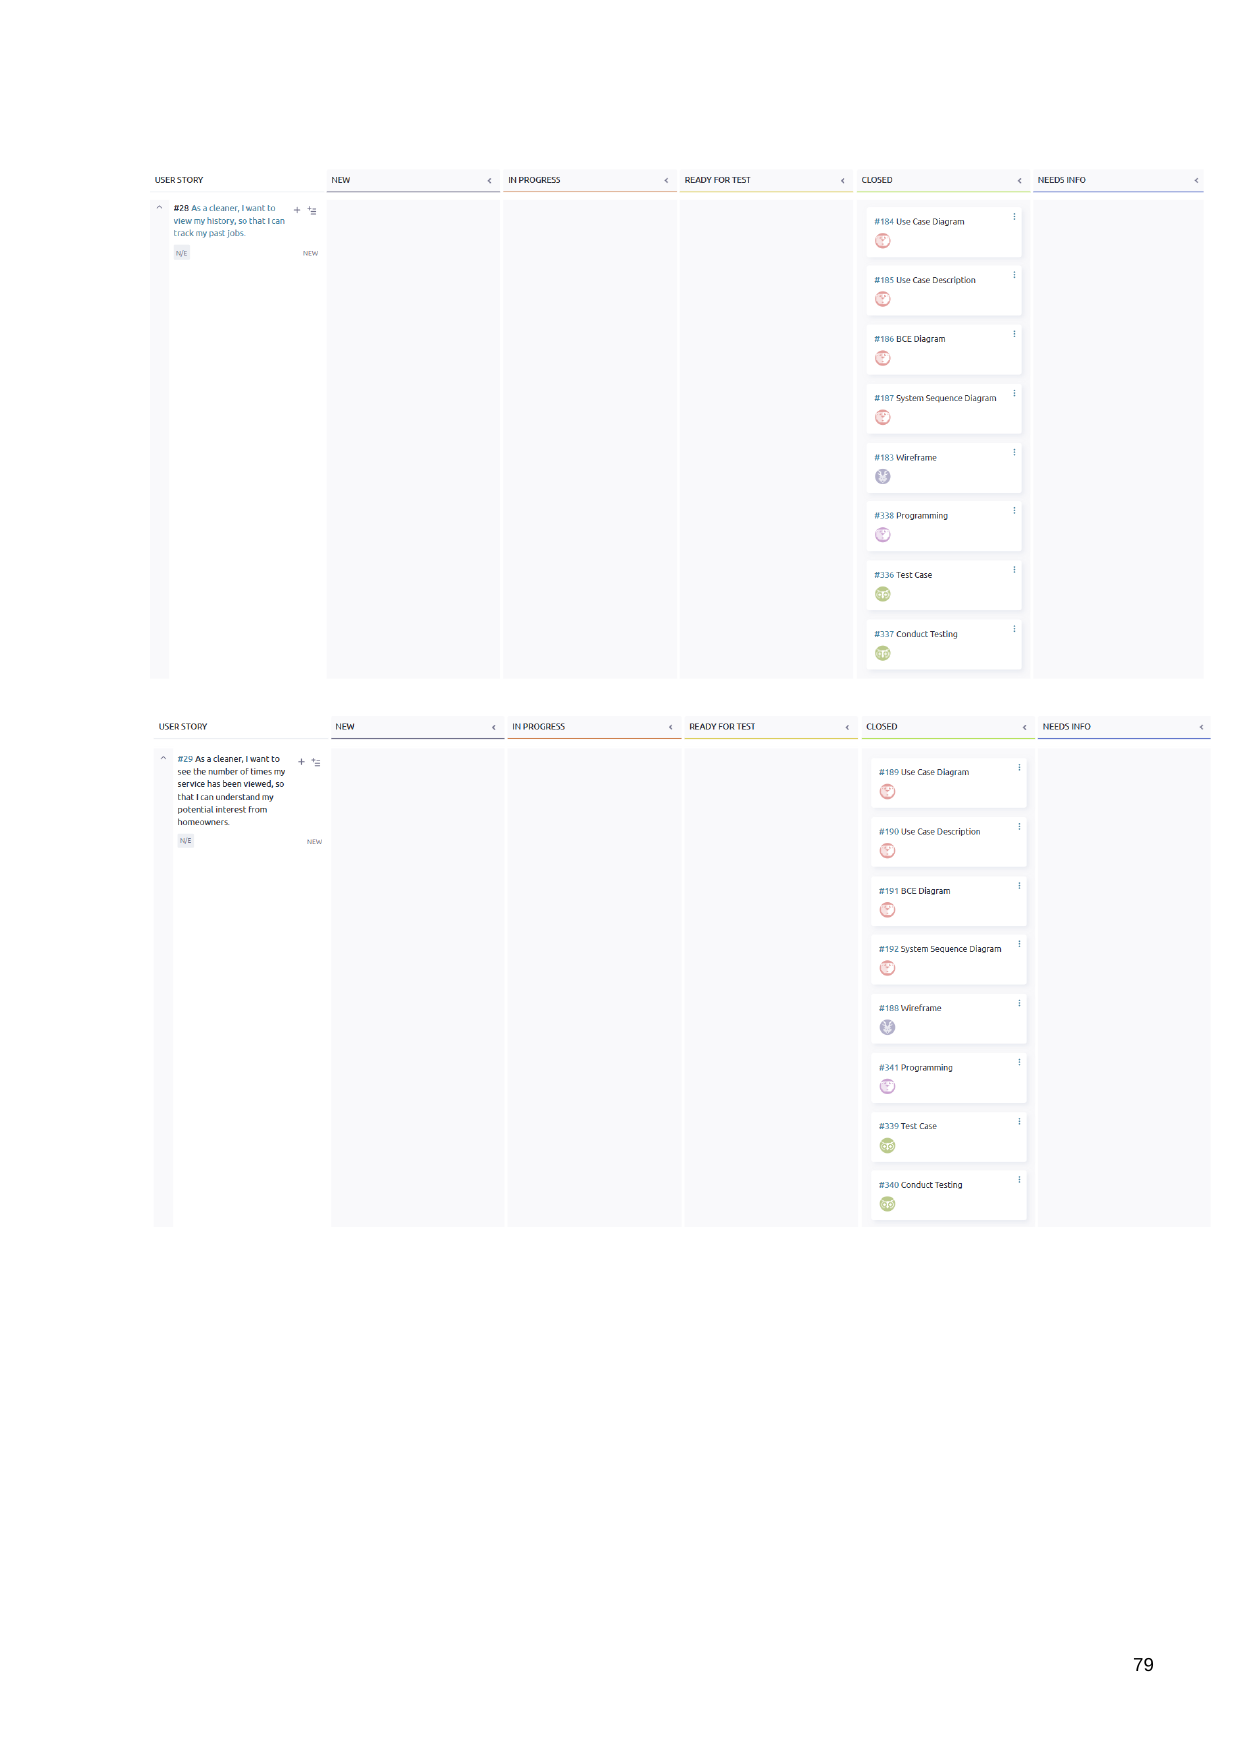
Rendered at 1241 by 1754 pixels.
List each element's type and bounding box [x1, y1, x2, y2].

picture [150, 168, 1204, 679]
picture [150, 716, 1211, 1227]
